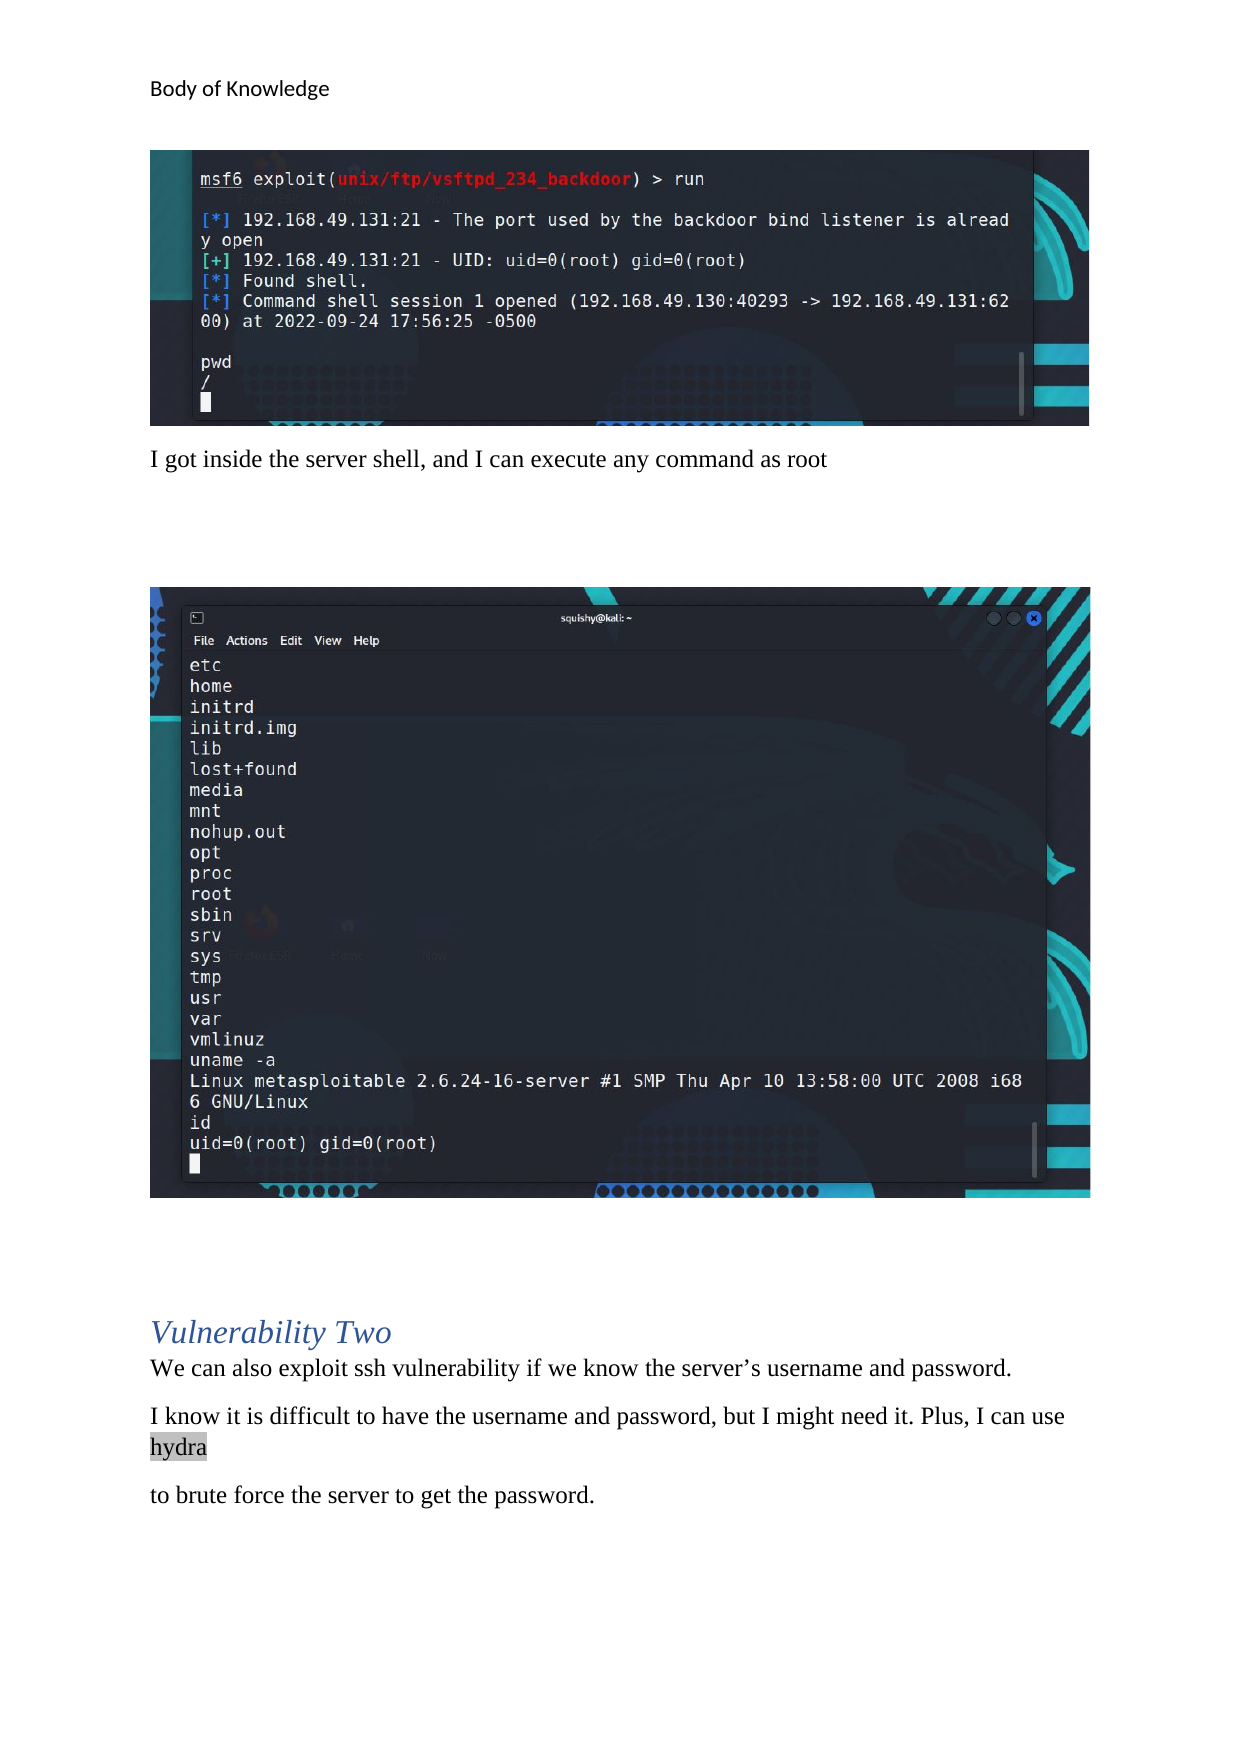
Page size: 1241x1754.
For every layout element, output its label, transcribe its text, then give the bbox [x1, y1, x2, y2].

text to brute force the server to get the password. [150, 1480, 1090, 1508]
subtitle Vulnerability Two [150, 1312, 1090, 1350]
picture [150, 587, 1091, 1198]
text I got inside the server shell, and I can execute any command as root [150, 444, 1090, 473]
picture [150, 150, 1090, 426]
text I know it is difficult to have the username and password, but I might need it. Plus, I can use hydra [150, 1401, 1090, 1461]
text We can also exploit ssh vulnerability if we know the server’s username and password. [150, 1353, 1090, 1382]
